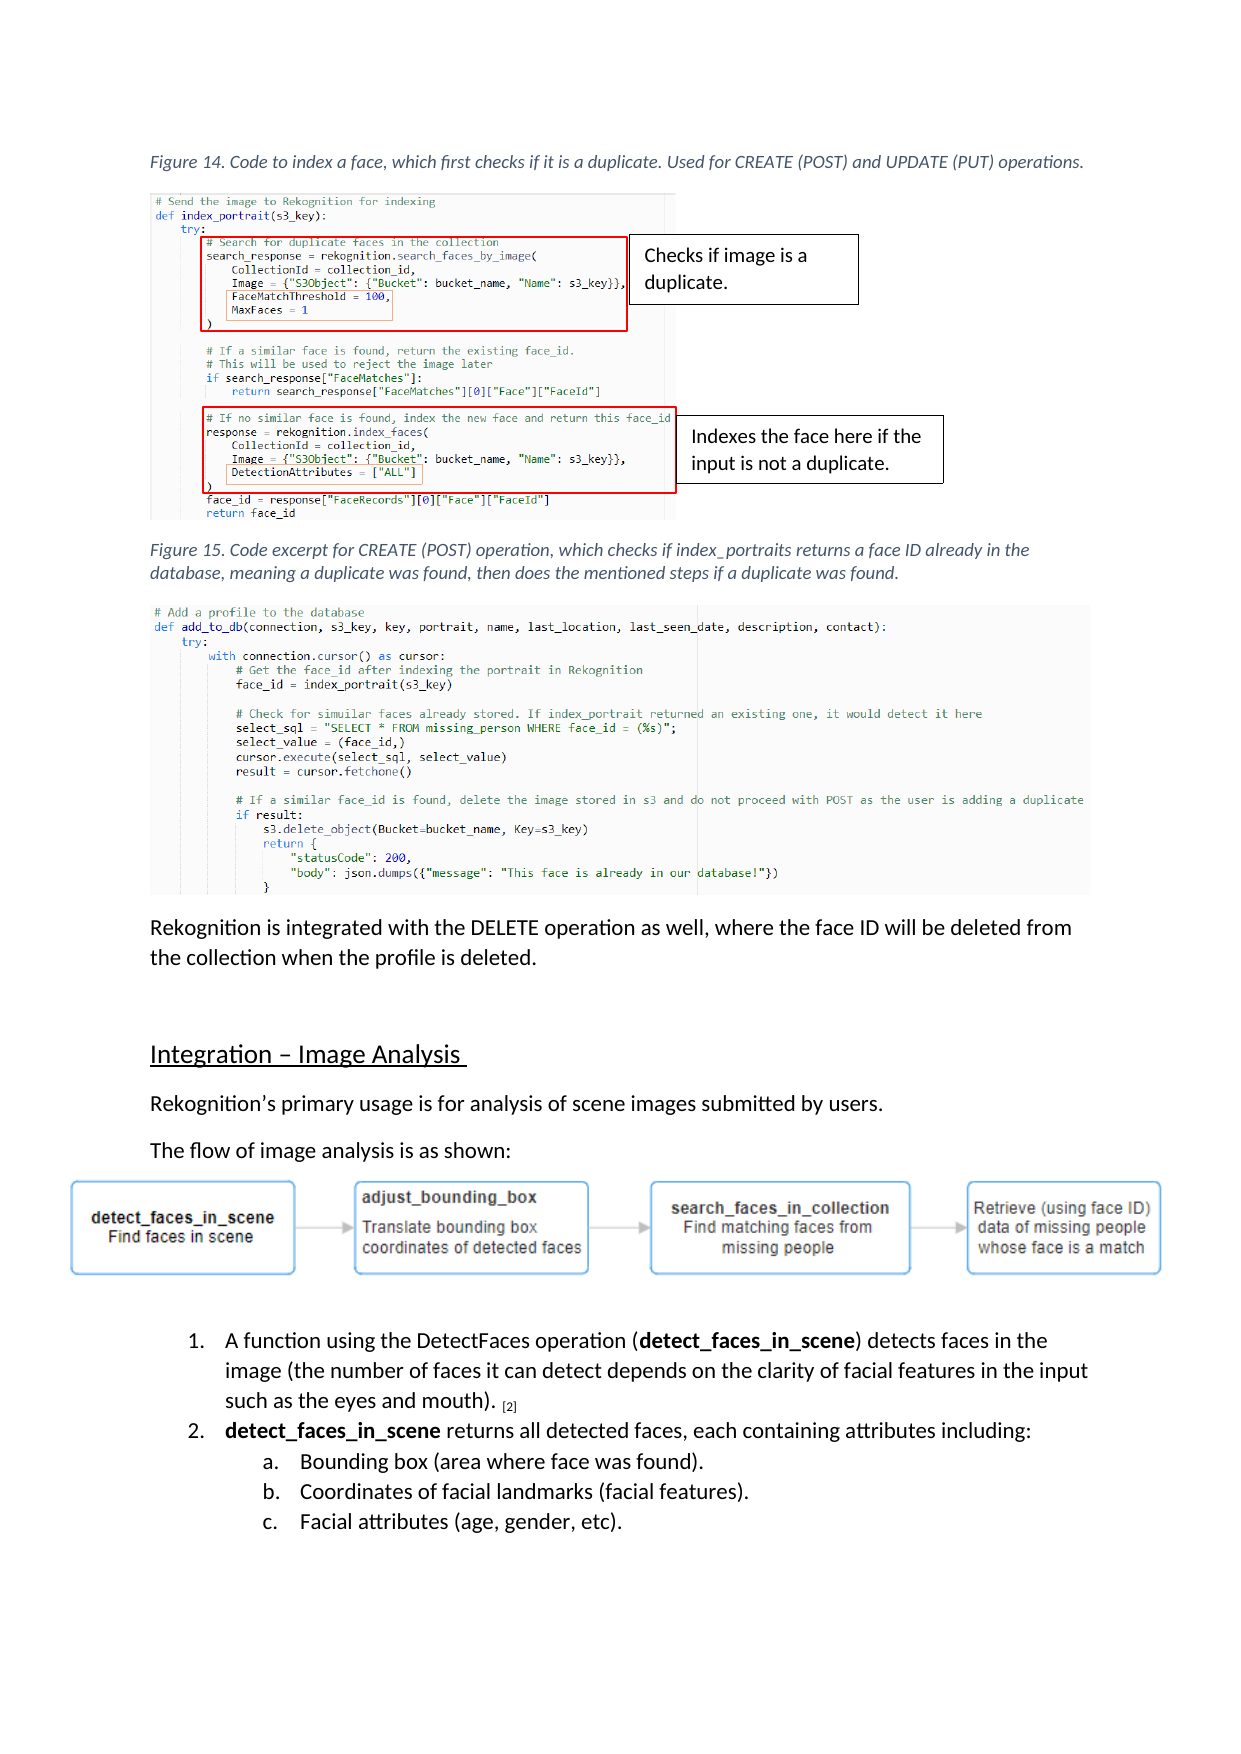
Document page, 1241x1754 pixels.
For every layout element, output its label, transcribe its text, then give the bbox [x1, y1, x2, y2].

list Coordinates of facial landmarks (facial features). [262, 1477, 1090, 1505]
picture [204, 408, 675, 492]
picture [150, 193, 676, 520]
list A function using the DetectFaces operation (detect_faces_in_scene) detects faces in the image (the number of faces it can detect depends on the clarity of facial features in the input such as the eyes and mouth). [2] [187, 1282, 1090, 1414]
text The flow of image analysis is as shown: [150, 1136, 1090, 1164]
picture [150, 605, 1091, 895]
text Rekognition’s primary usage is for analysis of scene images submitted by users. [150, 1089, 1090, 1117]
list Facial attributes (age, gender, etc). [262, 1507, 1090, 1535]
list detect_faces_in_scene returns all detected faces, each containing attributes including: [187, 1417, 1090, 1445]
picture [61, 1176, 1177, 1282]
list Bounding box (area where face was found). [262, 1447, 1090, 1475]
text Integration – Image Analysis [150, 1037, 1090, 1070]
text Rekognition is integrated with the DELETE operation as well, where the face ID will be deleted from the collection when the profile is deleted. [150, 913, 1090, 971]
text Figure . Code to index a face, which first checks if it is a duplicate. Used for CREATE (POST) and UPDATE (PUT) operations. [150, 150, 1090, 173]
text Figure . Code excerpt for CREATE (POST) operation, which checks if index_portraits returns a face ID already in the database, meaning a duplicate was found, then does the mentioned steps if a duplicate was found. [150, 538, 1090, 584]
